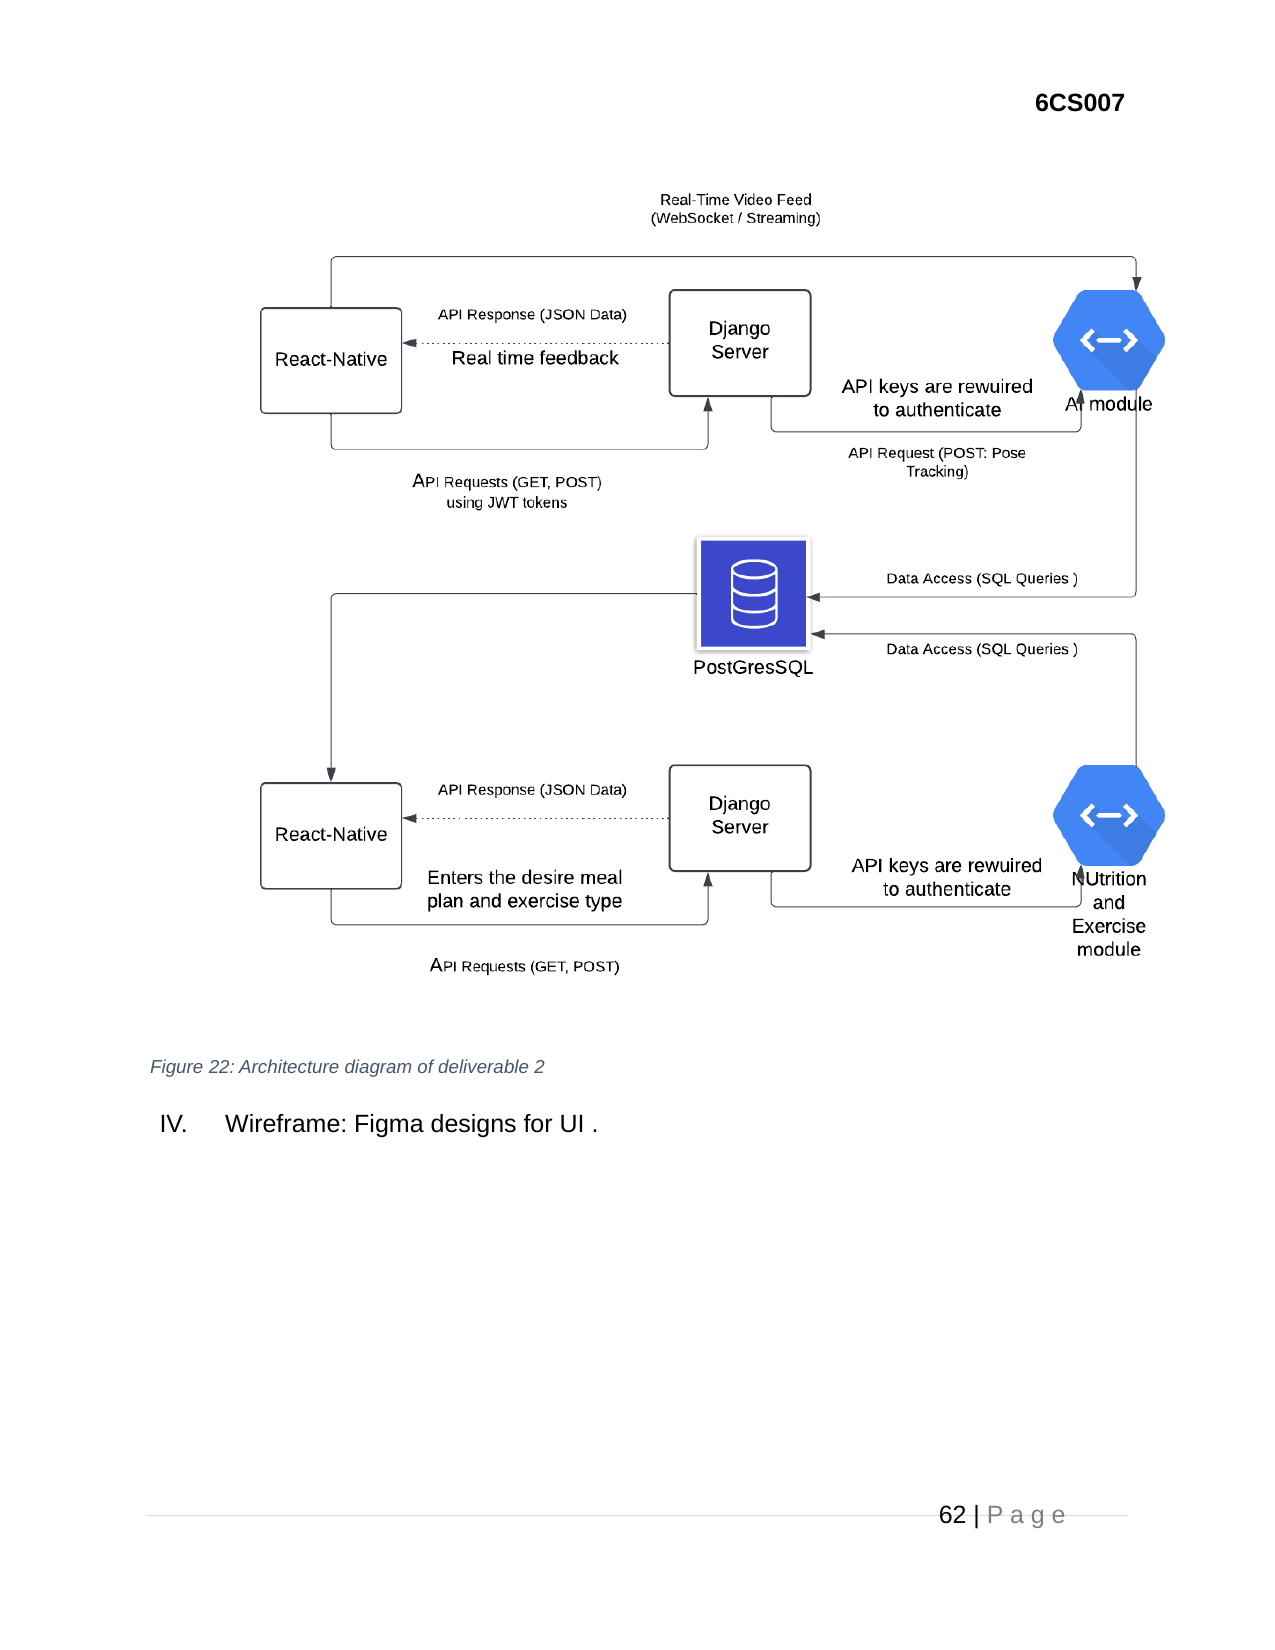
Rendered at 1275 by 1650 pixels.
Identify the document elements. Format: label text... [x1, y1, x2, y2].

list Wireframe: Figma designs for UI . [187, 1109, 1125, 1138]
picture [225, 150, 1200, 1029]
text Figure 22: Architecture diagram of deliverable 2 [150, 1056, 1125, 1077]
